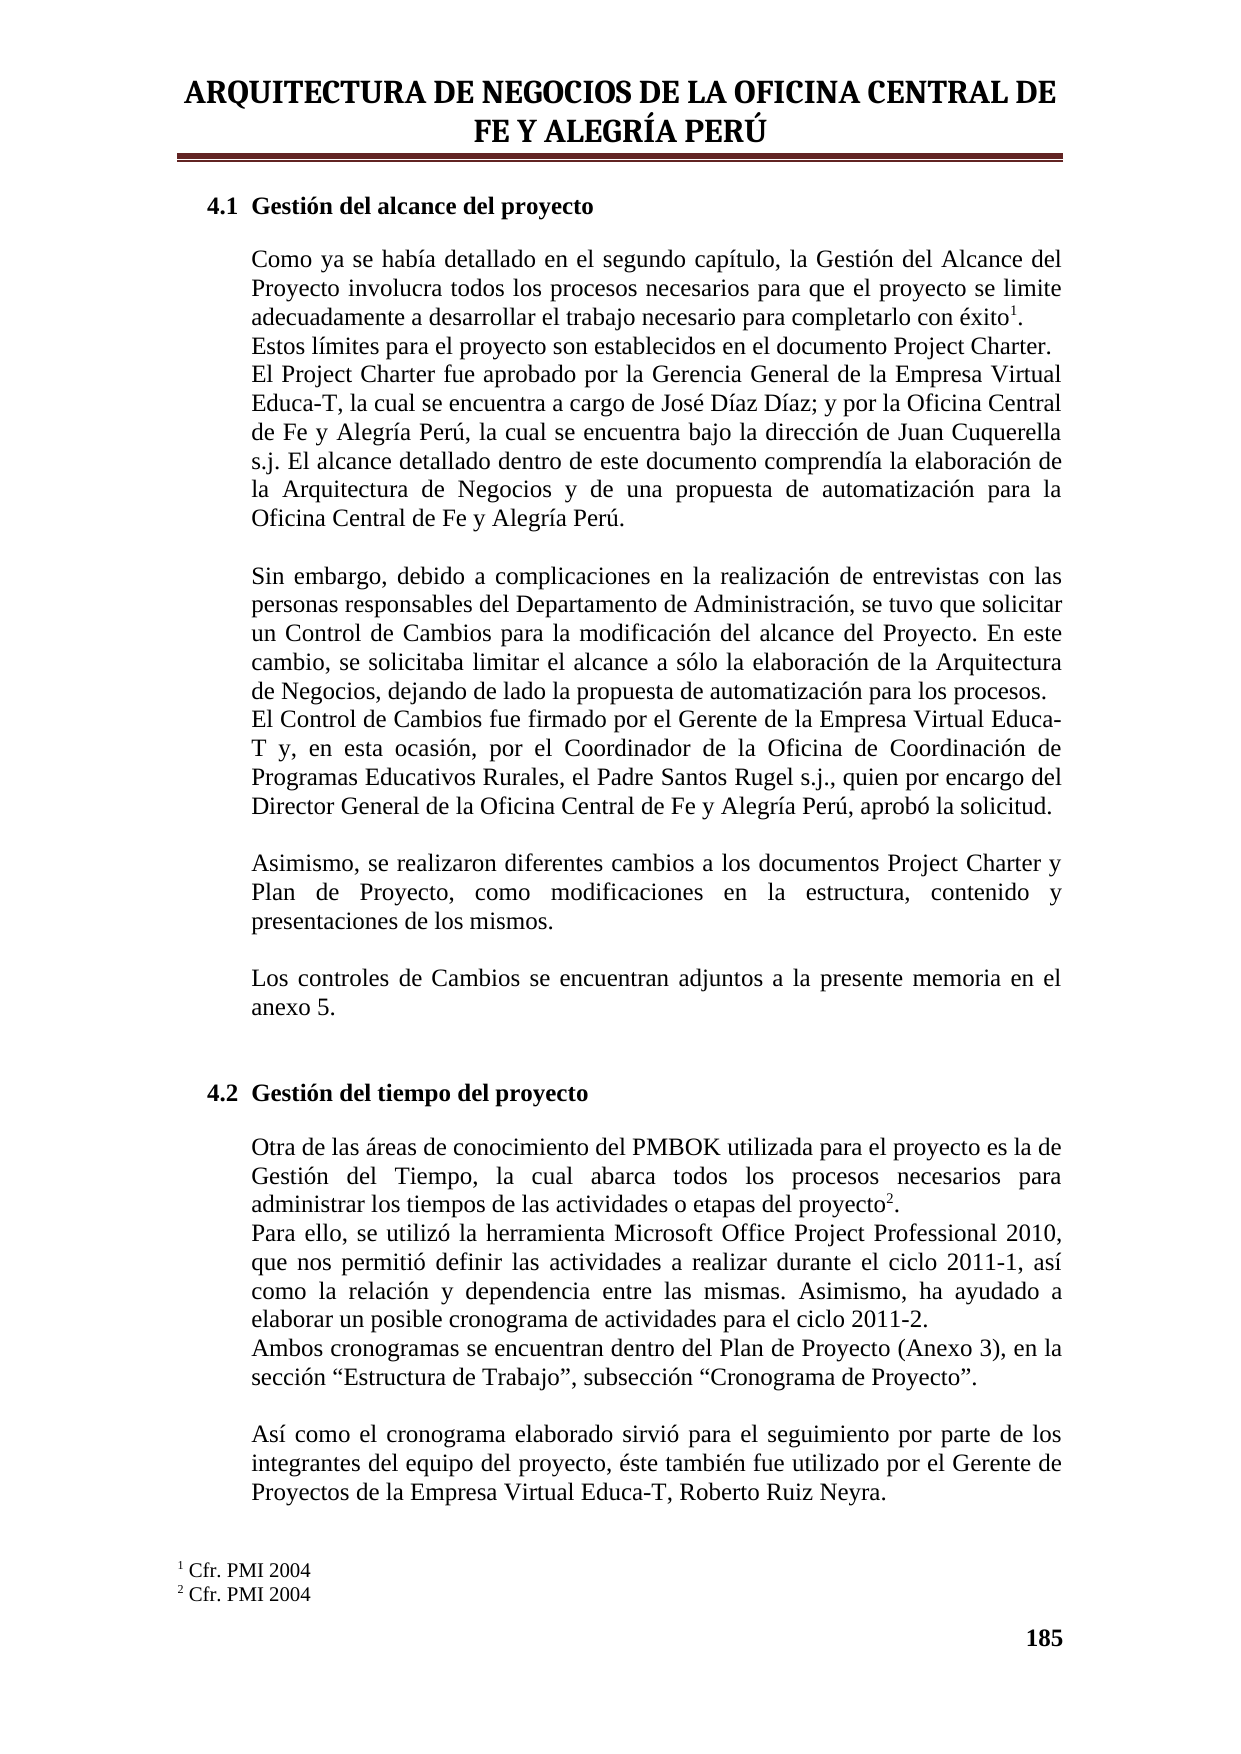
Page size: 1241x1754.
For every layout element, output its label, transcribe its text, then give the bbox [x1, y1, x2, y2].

list Gestión del tiempo del proyecto [207, 1078, 1063, 1107]
list Gestión del alcance del proyecto [207, 191, 1063, 219]
text El Control de Cambios fue firmado por el Gerente de la Empresa Virtual Educa-T y, en esta ocasión, por el Coordinador de la Oficina de Coordinación de Programas Educativos Rurales, el Padre Santos Rugel s.j., quien por encargo del Director General de la Oficina Central de Fe y Alegría Perú, aprobó la solicitud. [251, 704, 1063, 819]
text Otra de las áreas de conocimiento del PMBOK utilizada para el proyecto es la de Gestión del Tiempo, la cual abarca todos los procesos necesarios para administrar los tiempos de las actividades o etapas del proyecto. [251, 1132, 1063, 1218]
text Estos límites para el proyecto son establecidos en el documento Project Charter. [251, 331, 1063, 359]
text Sin embargo, debido a complicaciones en la realización de entrevistas con las personas responsables del Departamento de Administración, se tuvo que solicitar un Control de Cambios para la modificación del alcance del Proyecto. En este cambio, se solicitaba limitar el alcance a sólo la elaboración de la Arquitectura de Negocios, dejando de lado la propuesta de automatización para los procesos. [251, 561, 1063, 704]
text Ambos cronogramas se encuentran dentro del Plan de Proyecto (Anexo 3), en la sección “Estructura de Trabajo”, subsección “Cronograma de Proyecto”. [251, 1333, 1063, 1391]
text Así como el cronograma elaborado sirvió para el seguimiento por parte de los integrantes del equipo del proyecto, éste también fue utilizado por el Gerente de Proyectos de la Empresa Virtual Educa-T, Roberto Ruiz Neyra. [251, 1419, 1063, 1506]
text Para ello, se utilizó la herramienta Microsoft Office Project Professional 2010, que nos permitió definir las actividades a realizar durante el ciclo 2011-1, así como la relación y dependencia entre las mismas. Asimismo, ha ayudado a elaborar un posible cronograma de actividades para el ciclo 2011-2. [251, 1218, 1063, 1333]
text Como ya se había detallado en el segundo capítulo, la Gestión del Alcance del Proyecto involucra todos los procesos necesarios para que el proyecto se limite adecuadamente a desarrollar el trabajo necesario para completarlo con éxito. [251, 244, 1063, 331]
text El Project Charter fue aprobado por la Gerencia General de la Empresa Virtual Educa-T, la cual se encuentra a cargo de José Díaz Díaz; y por la Oficina Central de Fe y Alegría Perú, la cual se encuentra bajo la dirección de Juan Cuquerella s.j. El alcance detallado dentro de este documento comprendía la elaboración de la Arquitectura de Negocios y de una propuesta de automatización para la Oficina Central de Fe y Alegría Perú. [251, 359, 1063, 532]
text Asimismo, se realizaron diferentes cambios a los documentos Project Charter y Plan de Proyecto, como modificaciones en la estructura, contenido y presentaciones de los mismos. [251, 848, 1063, 934]
text Los controles de Cambios se encuentran adjuntos a la presente memoria en el anexo 5. [251, 963, 1063, 1021]
